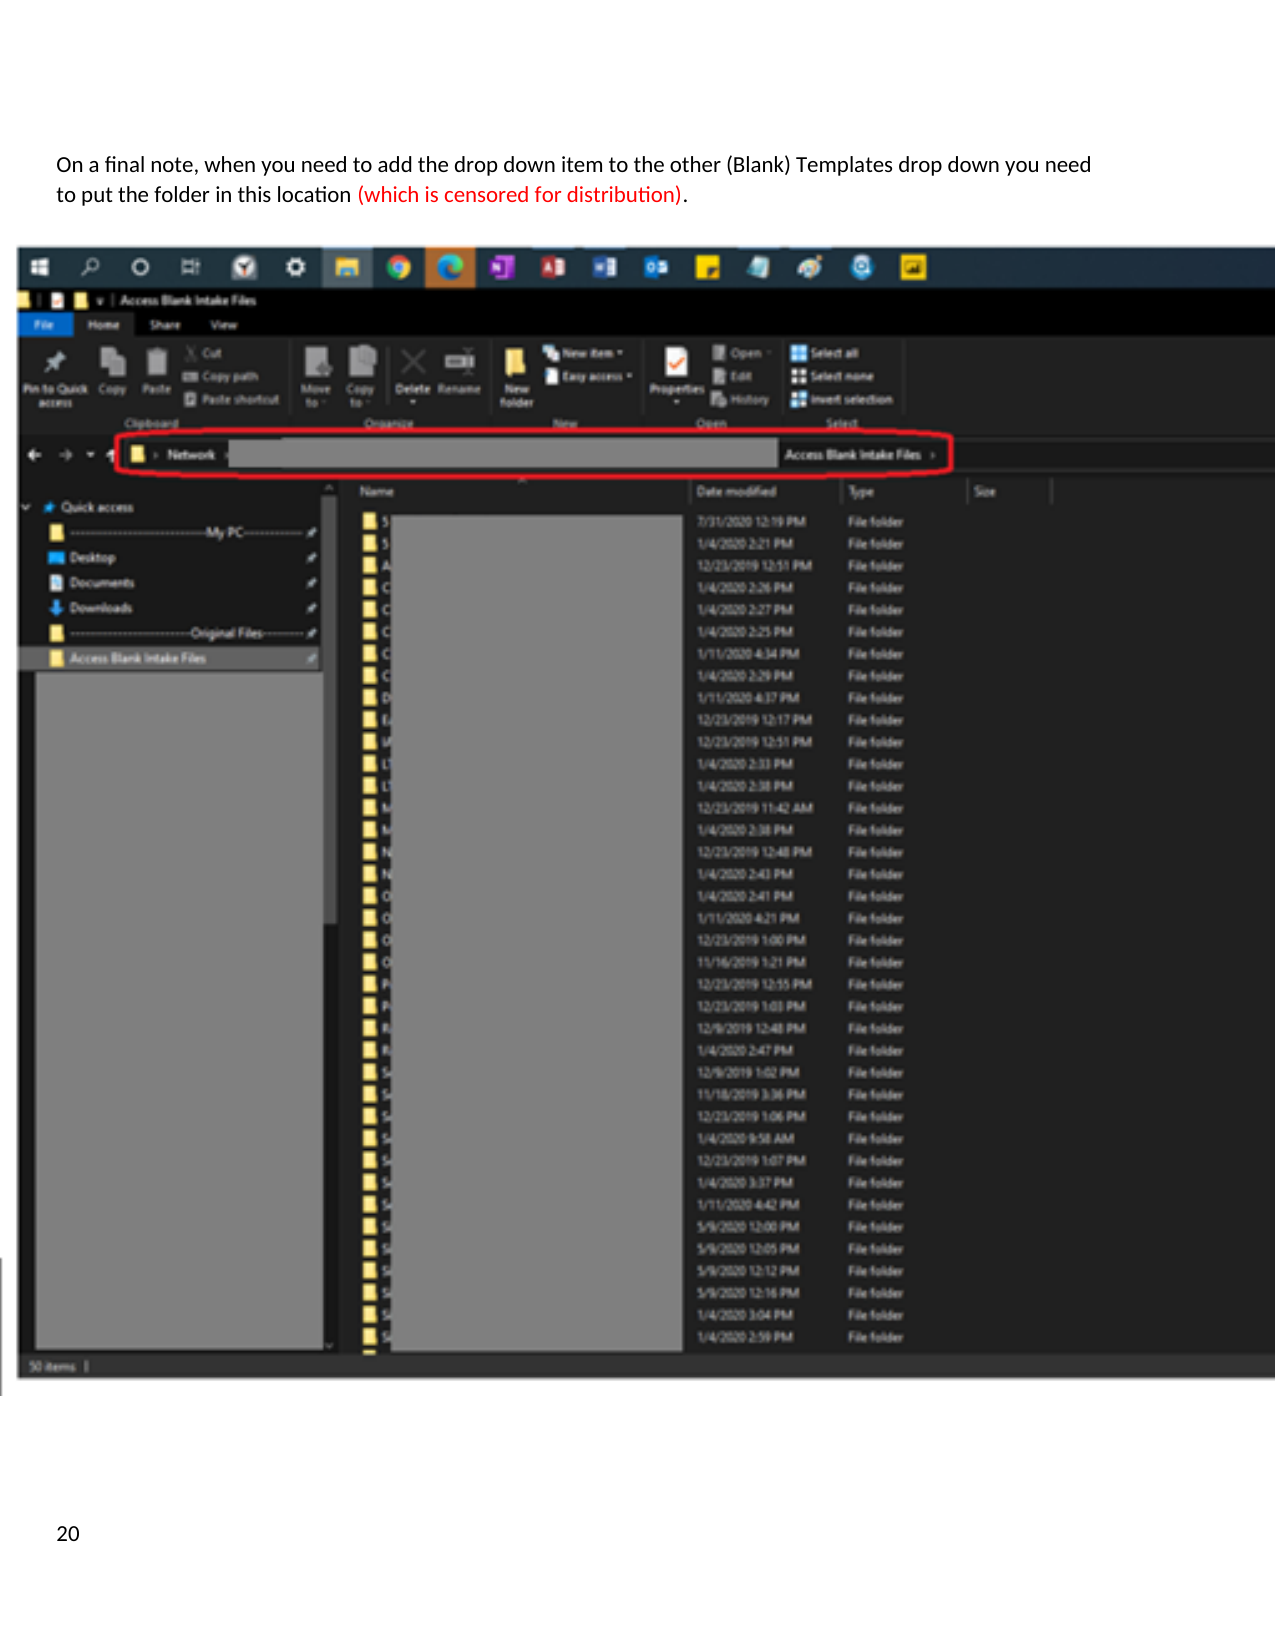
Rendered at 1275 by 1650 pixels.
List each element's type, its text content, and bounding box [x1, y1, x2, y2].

text On a final note, when you need to add the drop down item to the other (Blank) Templates drop down you need to put the folder in this location (which is censored for distribution). [56, 150, 1106, 208]
picture [0, 227, 1275, 1396]
